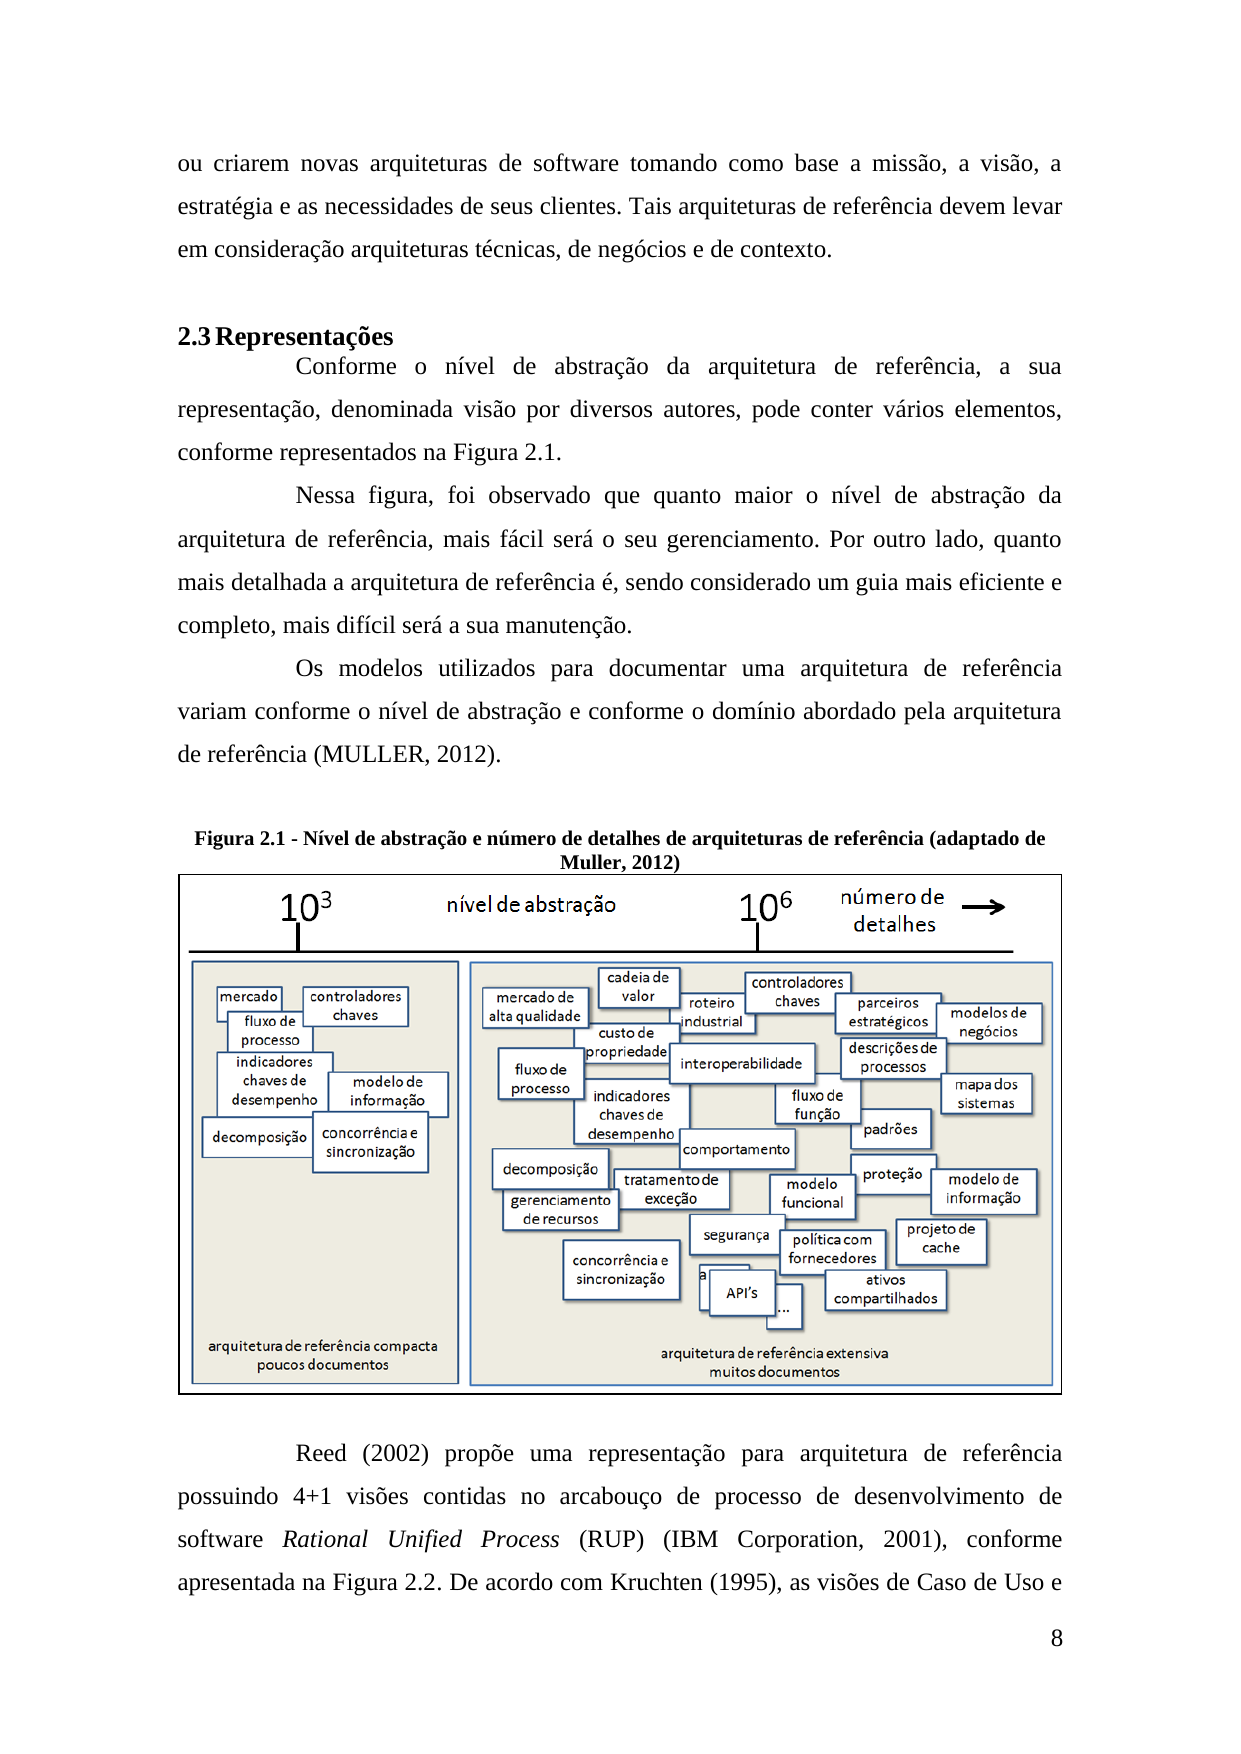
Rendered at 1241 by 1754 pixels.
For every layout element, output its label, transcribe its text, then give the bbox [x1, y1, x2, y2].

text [177, 148, 1063, 263]
picture [180, 875, 1061, 1393]
text Os modelos utilizados para documentar uma arquitetura de referência variam conforme o nível de abstração e conforme o domínio abordado pela arquitetura de referência (MULLER, 2012). [177, 653, 1063, 768]
subtitle Representações [177, 320, 1063, 351]
text Nessa figura, foi observado que quanto maior o nível de abstração da arquitetura de referência, mais fácil será o seu gerenciamento. Por outro lado, quanto mais detalhada a arquitetura de referência é, sendo considerado um guia mais eficiente e completo, mais difícil será a sua manutenção. [177, 481, 1063, 639]
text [177, 1438, 1063, 1596]
text Figura 2.1 - Nível de abstração e número de detalhes de arquiteturas de referência (adaptado de Muller, 2012) [177, 826, 1063, 874]
